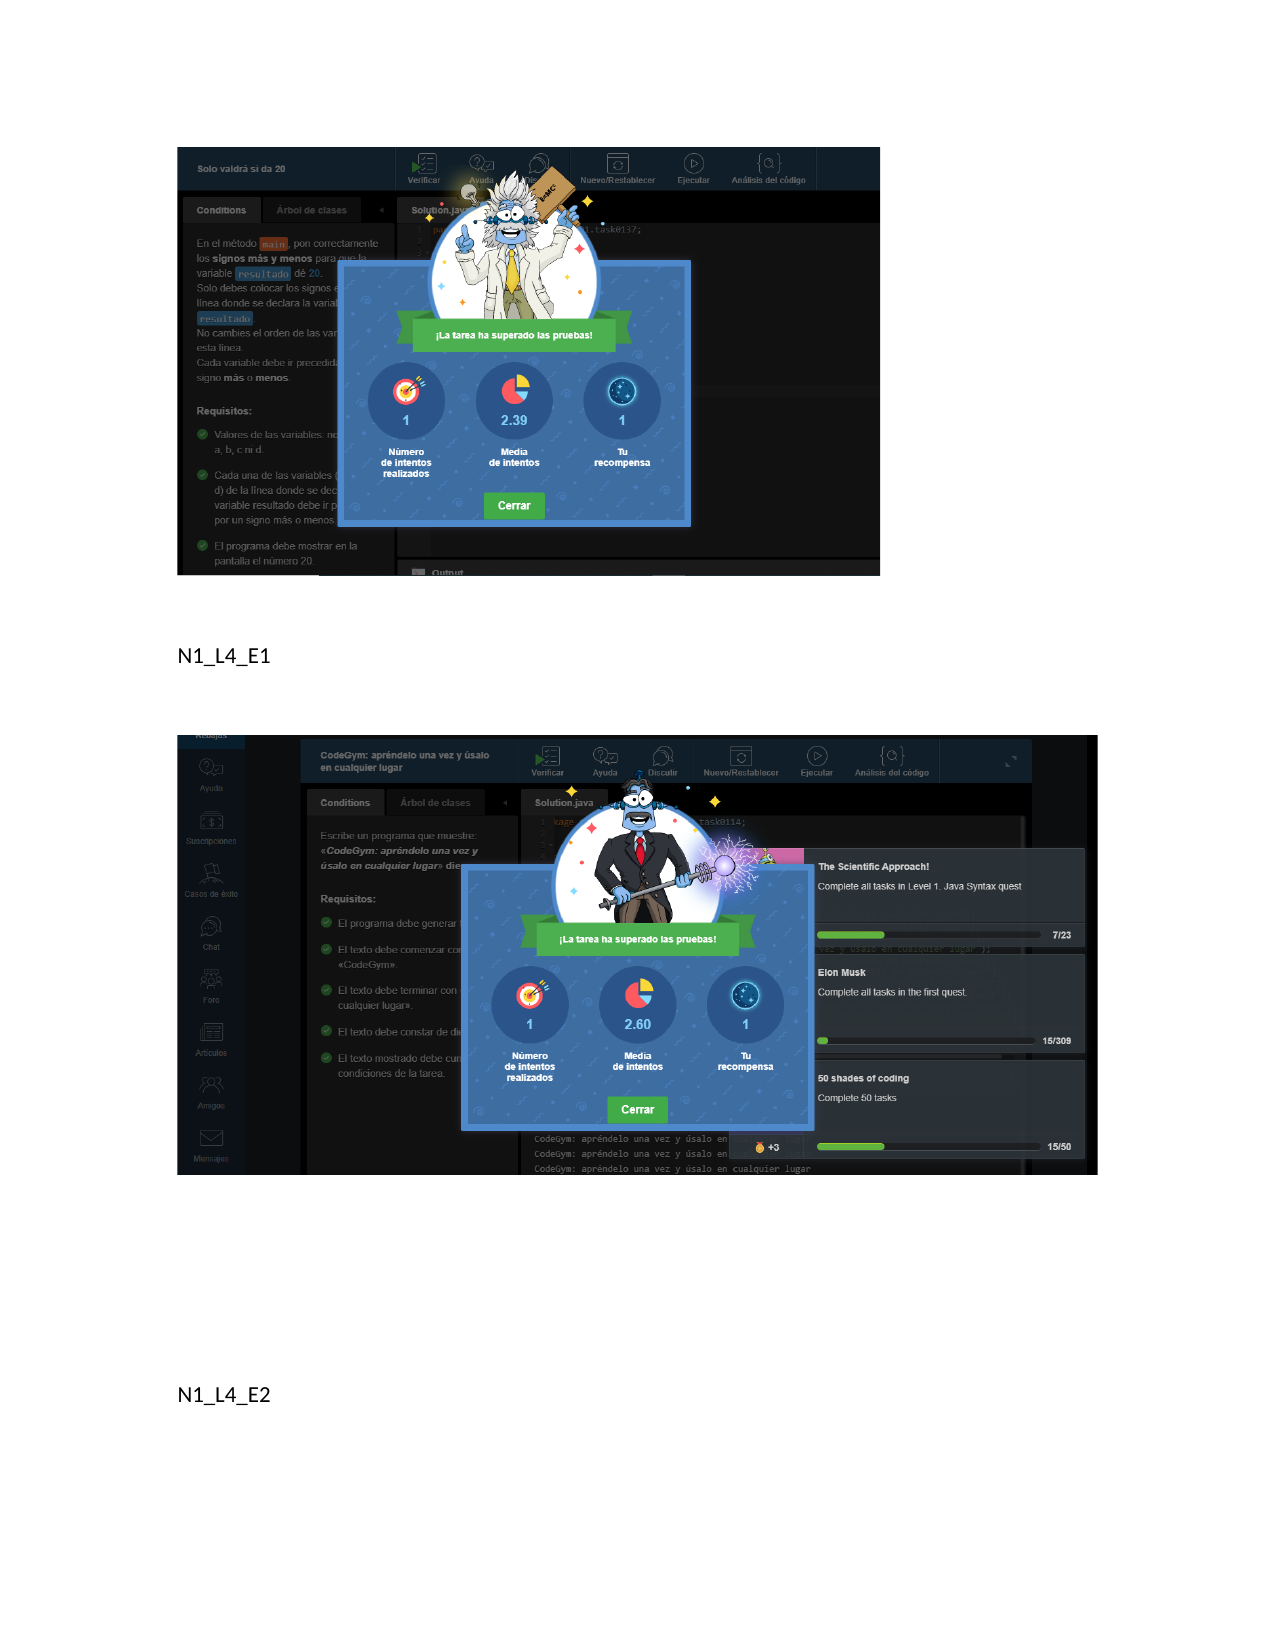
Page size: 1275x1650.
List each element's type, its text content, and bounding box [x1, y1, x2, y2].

text N1_L4_E1 [177, 641, 1098, 669]
text N1_L4_E2 [177, 1381, 1098, 1409]
picture [177, 147, 881, 576]
picture [177, 735, 1098, 1175]
